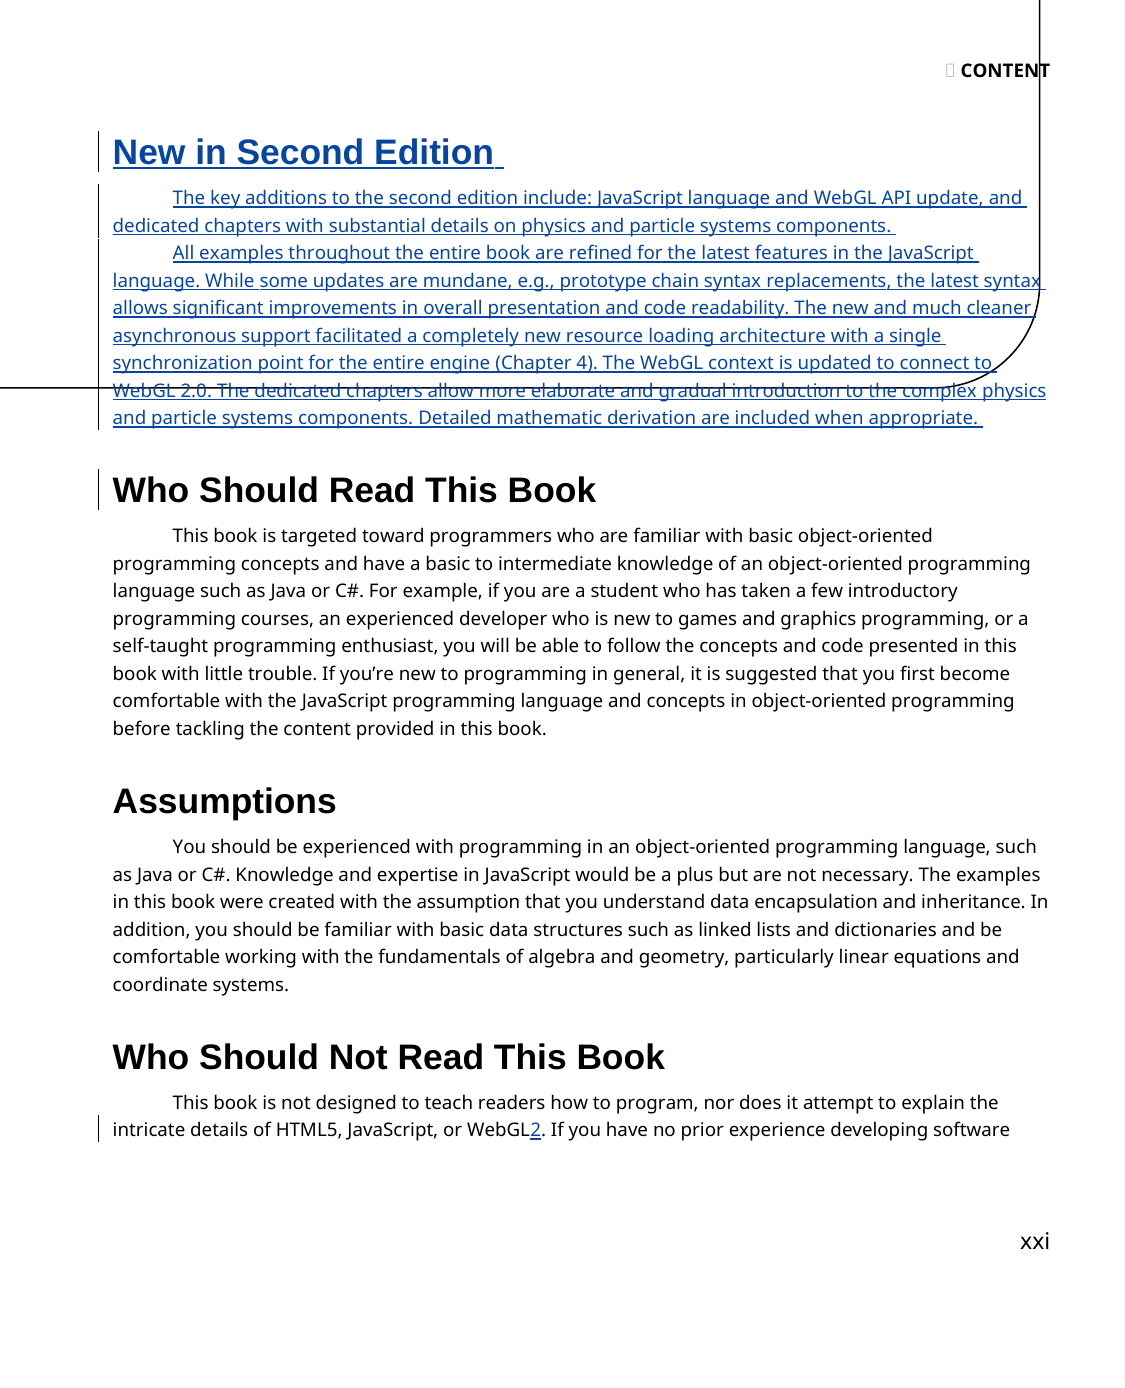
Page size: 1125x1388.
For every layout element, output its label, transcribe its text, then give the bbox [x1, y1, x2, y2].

text This book is targeted toward programmers who are familiar with basic object-oriented programming concepts and have a basic to intermediate knowledge of an object-oriented programming language such as Java or C#. For example, if you are a student who has taken a few introductory programming courses, an experienced developer who is new to games and graphics programming, or a self-taught programming enthusiast, you will be able to follow the concepts and code presented in this book with little trouble. If you’re new to programming in general, it is suggested that you first become comfortable with the JavaScript programming language and concepts in object-oriented programming before tackling the content provided in this book. [112, 523, 1050, 741]
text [112, 1089, 1050, 1142]
subtitle Assumptions [112, 780, 1050, 821]
subtitle Who Should Not Read This Book [112, 1036, 1050, 1077]
text You should be experienced with programming in an object-oriented programming language, such as Java or C#. Knowledge and expertise in JavaScript would be a plus but are not necessary. The examples in this book were created with the assumption that you understand data encapsulation and inheritance. In addition, you should be familiar with basic data structures such as linked lists and dictionaries and be comfortable working with the fundamentals of algebra and geometry, particularly linear equations and coordinate systems. [112, 833, 1050, 996]
subtitle Who Should Read This Book [112, 469, 1050, 510]
